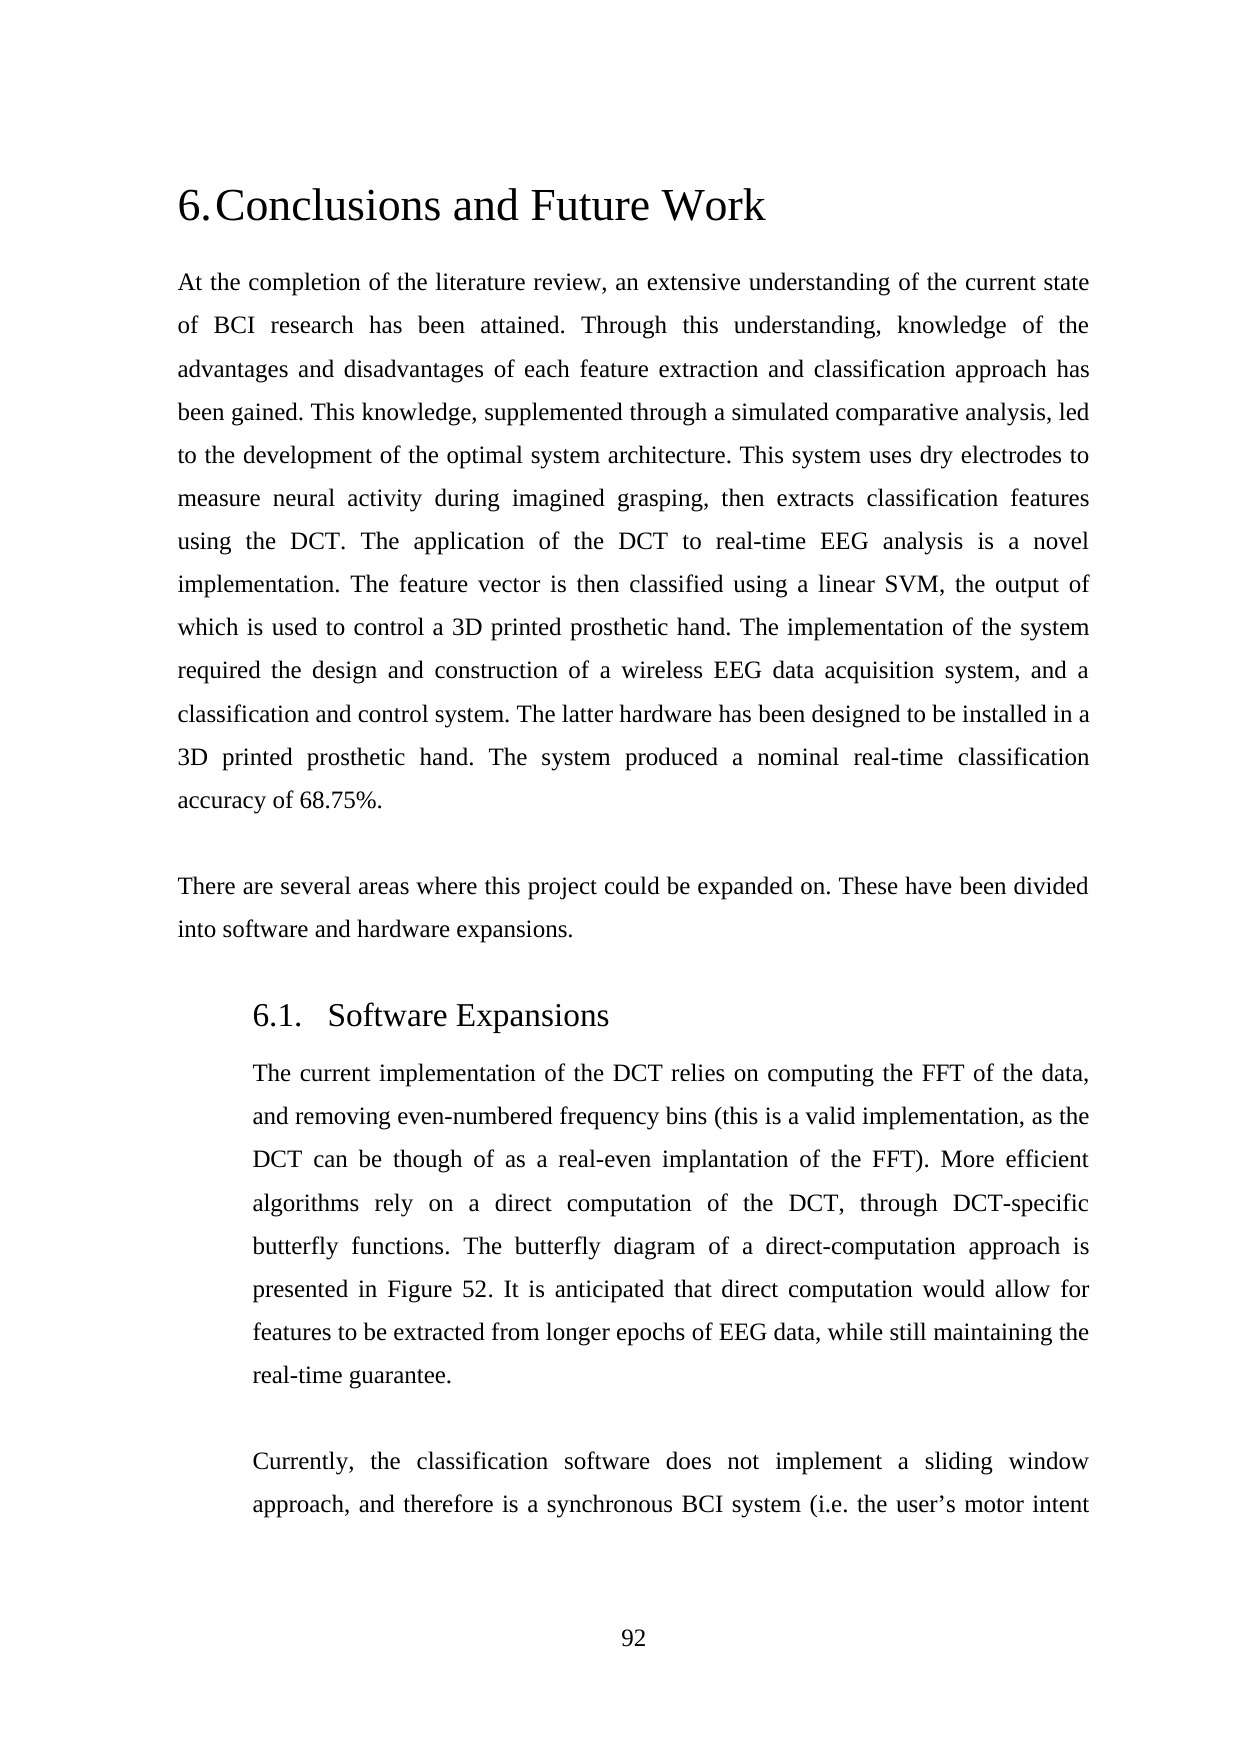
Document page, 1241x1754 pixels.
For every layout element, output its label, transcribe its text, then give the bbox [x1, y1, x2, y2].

subtitle Software Expansions [252, 995, 1090, 1033]
subtitle Conclusions and Future Work [177, 177, 1090, 230]
text There are several areas where this project could be expanded on. These have been divided into software and hardware expansions. [177, 871, 1090, 943]
text The current implementation of the DCT relies on computing the FFT of the data, and removing even-numbered frequency bins (this is a valid implementation, as the DCT can be though of as a real-even implantation of the FFT). More efficient algorithms rely on a direct computation of the DCT, through DCT-specific butterfly functions. The butterfly diagram of a direct-computation approach is presented in Figure 52. It is anticipated that direct computation would allow for features to be extracted from longer epochs of EEG data, while still maintaining the real-time guarantee. [252, 1058, 1090, 1389]
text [252, 1446, 1090, 1518]
text At the completion of the literature review, an extensive understanding of the current state of BCI research has been attained. Through this understanding, knowledge of the advantages and disadvantages of each feature extraction and classification approach has been gained. This knowledge, supplemented through a simulated comparative analysis, led to the development of the optimal system architecture. This system uses dry electrodes to measure neural activity during imagined grasping, then extracts classification features using the DCT. The application of the DCT to real-time EEG analysis is a novel implementation. The feature vector is then classified using a linear SVM, the output of which is used to control a 3D printed prosthetic hand. The implementation of the system required the design and construction of a wireless EEG data acquisition system, and a classification and control system. The latter hardware has been designed to be installed in a 3D printed prosthetic hand. The system produced a nominal real-time classification accuracy of 68.75%. [177, 267, 1090, 814]
